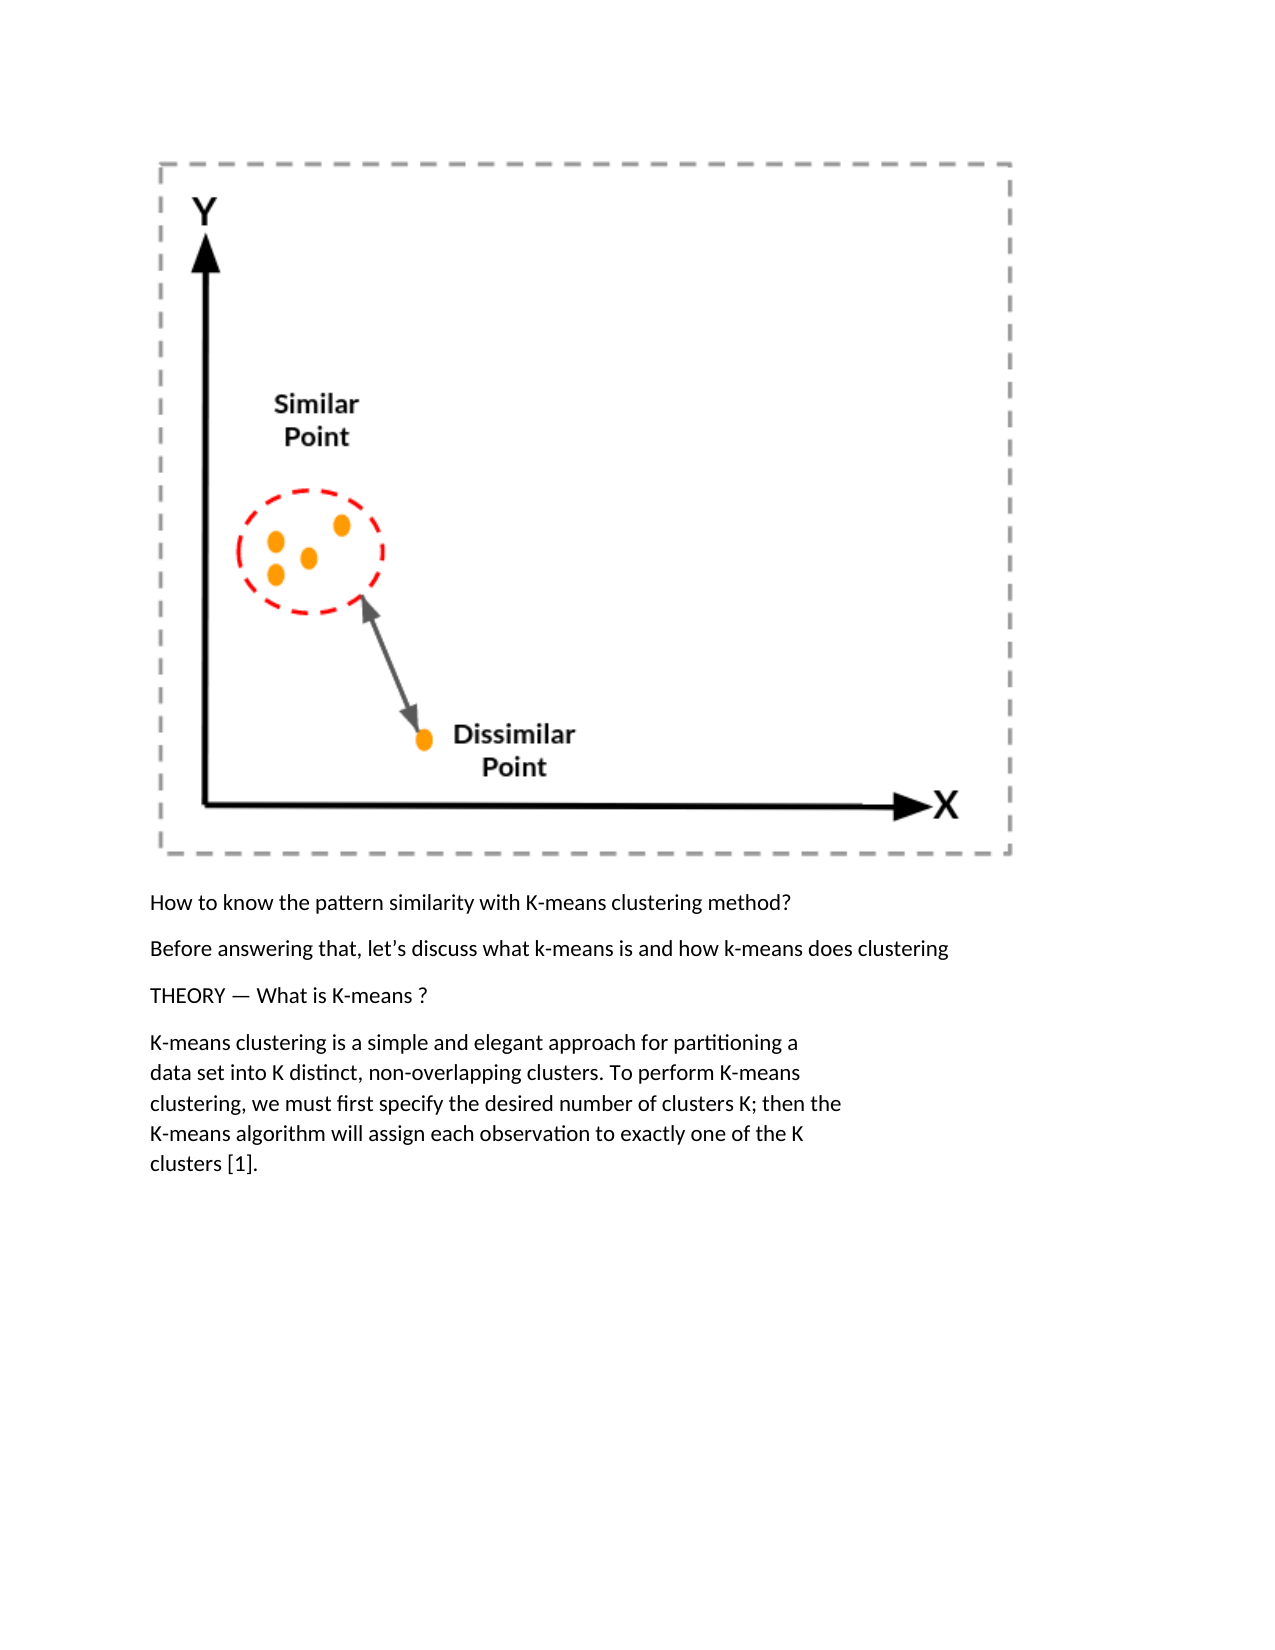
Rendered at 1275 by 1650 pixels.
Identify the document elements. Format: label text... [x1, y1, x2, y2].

picture [150, 150, 1027, 869]
text How to know the pattern similarity with K-means clustering method? [150, 888, 1125, 916]
text Before answering that, let’s discuss what k-means is and how k-means does clustering [150, 934, 1125, 962]
text THEORY — What is K-means ? [150, 981, 1125, 1009]
text K-means clustering is a simple and elegant approach for partitioning a data set into K distinct, non-overlapping clusters. To perform K-means clustering, we must first specify the desired number of clusters K; then the K-means algorithm will assign each observation to exactly one of the K clusters [1]. [150, 1028, 1125, 1177]
